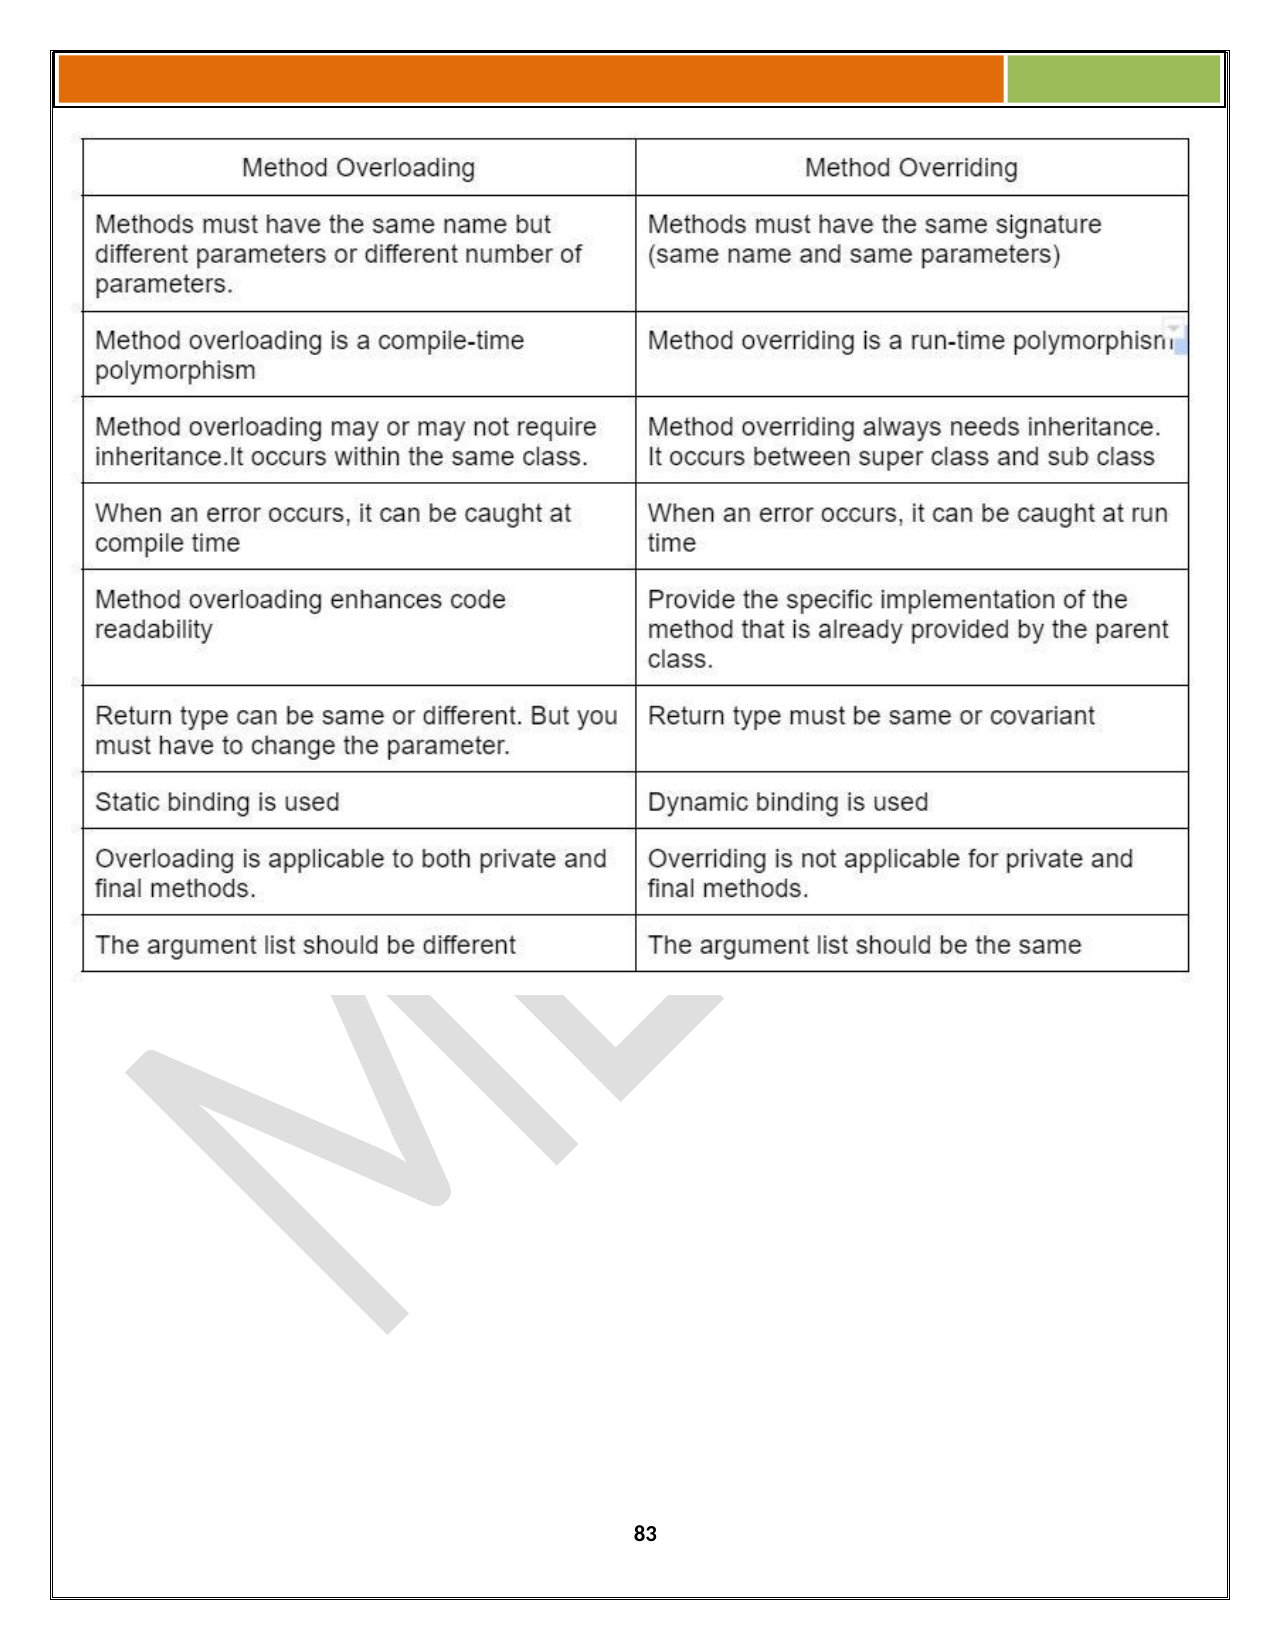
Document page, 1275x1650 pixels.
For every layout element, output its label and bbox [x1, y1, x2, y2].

picture [60, 110, 1215, 995]
